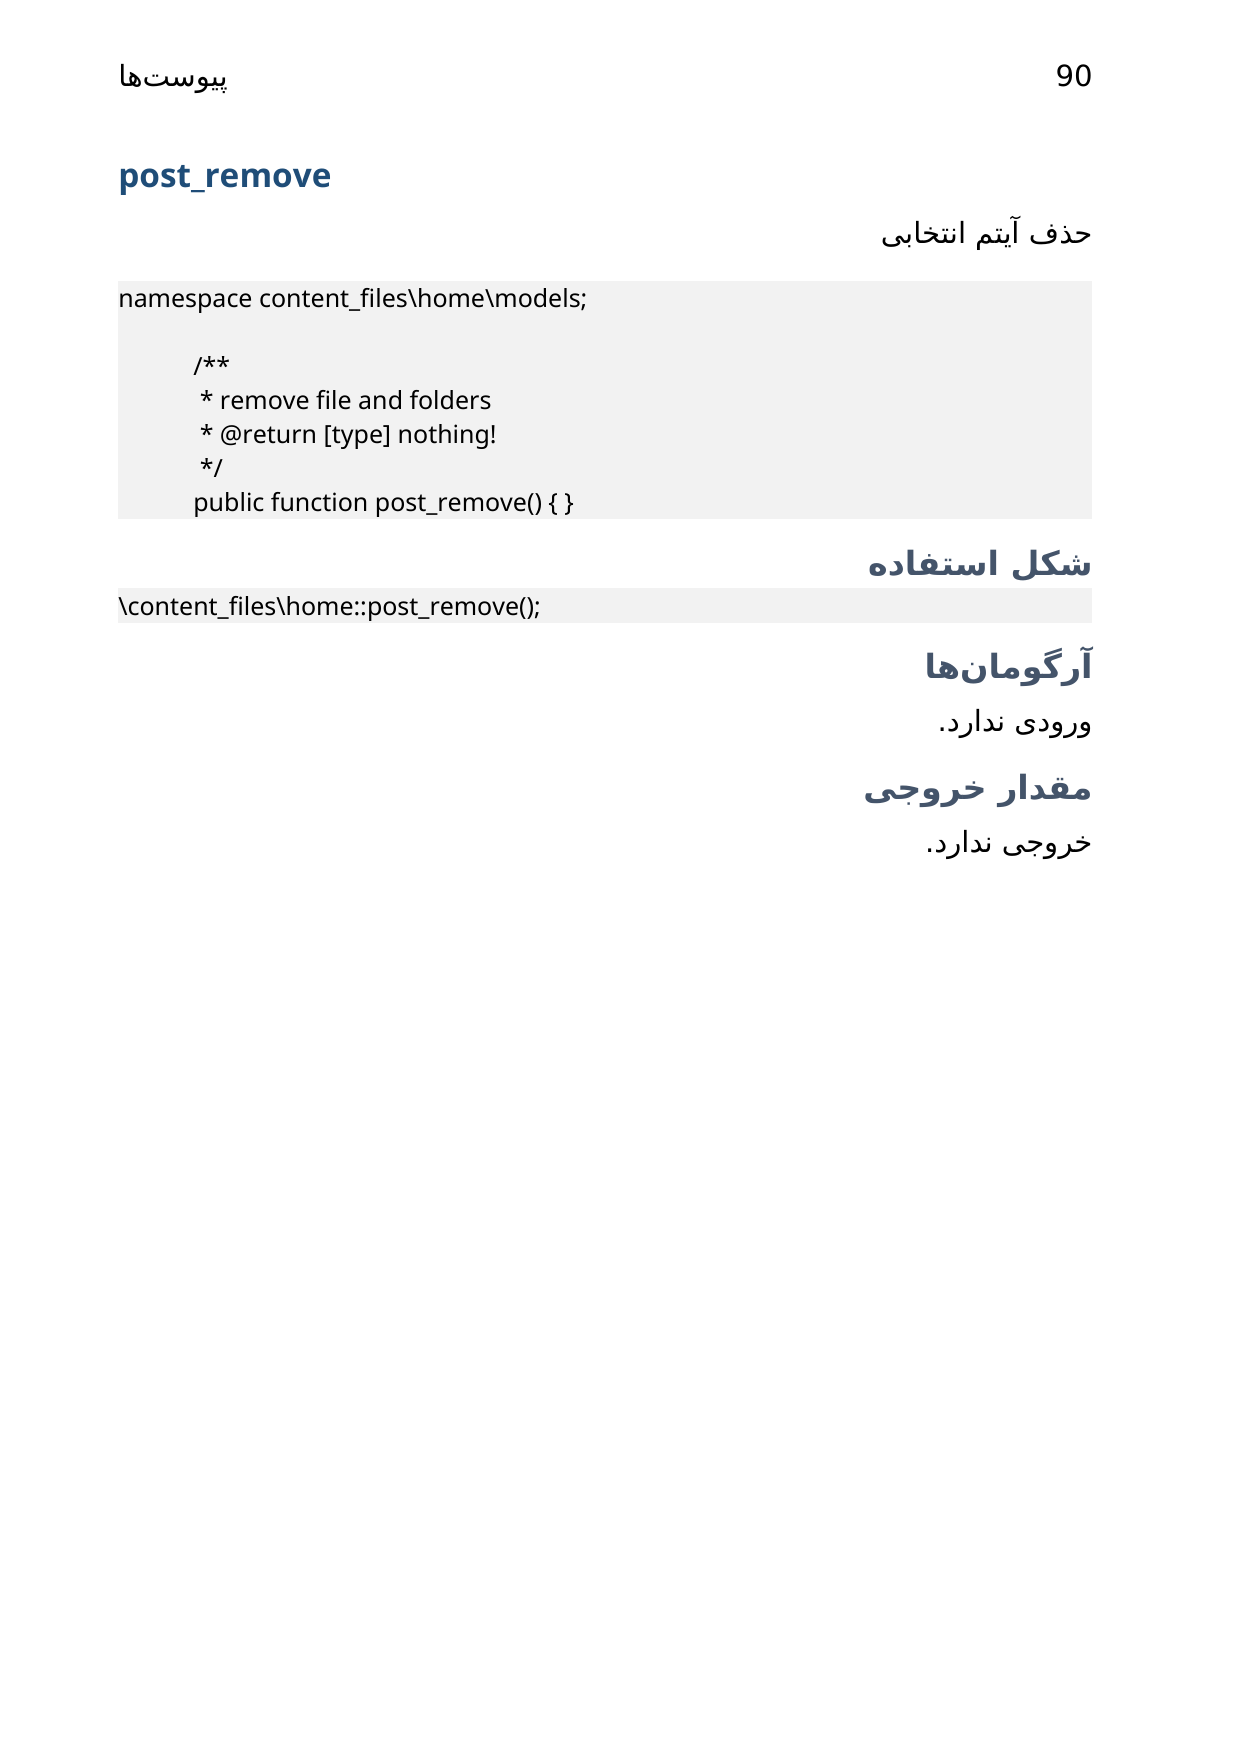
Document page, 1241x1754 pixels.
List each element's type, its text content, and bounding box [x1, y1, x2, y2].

text * @return [type] nothing! [118, 417, 1092, 451]
text namespace content_files\home\models; [118, 281, 1092, 314]
text public function post_remove() { } [118, 485, 1092, 519]
text حذف آیتم انتخابی [118, 217, 1092, 251]
subtitle post_remove [118, 152, 1092, 197]
text \content_files\home::post_remove(); [118, 588, 1092, 623]
subtitle آرگومان‌ها [118, 648, 1092, 686]
subtitle مقدار خروجی [118, 769, 1092, 807]
text */ [118, 451, 1092, 485]
subtitle شکل استفاده [118, 544, 1092, 583]
text /** [118, 349, 1092, 383]
text خروجی ندارد. [118, 826, 1092, 860]
text * remove file and folders [118, 383, 1092, 417]
text ورودی ندارد. [118, 705, 1092, 739]
